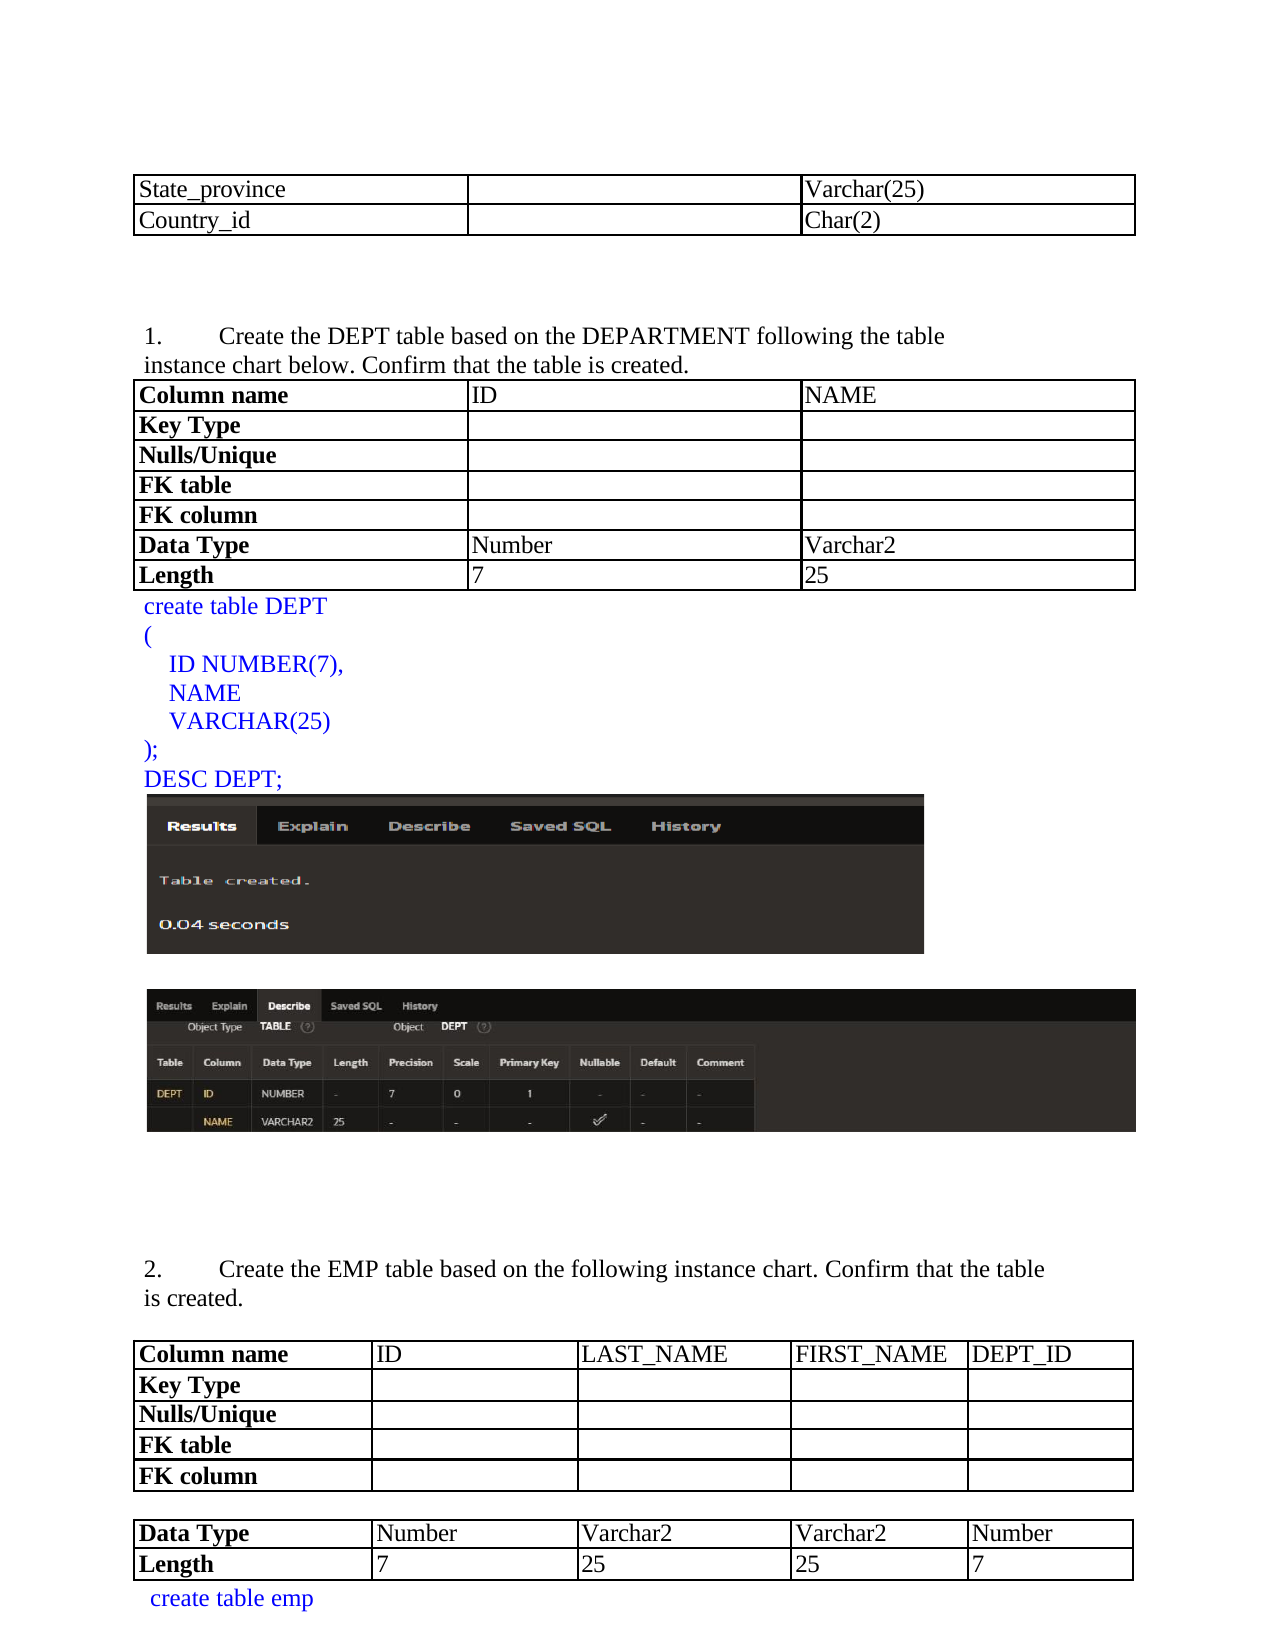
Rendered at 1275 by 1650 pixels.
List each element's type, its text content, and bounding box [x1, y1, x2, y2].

picture [146, 989, 1136, 1132]
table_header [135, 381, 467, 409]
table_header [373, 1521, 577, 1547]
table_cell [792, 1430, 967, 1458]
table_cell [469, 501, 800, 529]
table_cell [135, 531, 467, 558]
list Create the EMP table based on the following instance chart. Confirm that the table is created. [144, 1254, 1067, 1312]
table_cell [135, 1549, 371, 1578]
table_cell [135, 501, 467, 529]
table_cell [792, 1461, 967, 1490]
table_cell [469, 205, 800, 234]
text create table DEPT ( [144, 591, 328, 649]
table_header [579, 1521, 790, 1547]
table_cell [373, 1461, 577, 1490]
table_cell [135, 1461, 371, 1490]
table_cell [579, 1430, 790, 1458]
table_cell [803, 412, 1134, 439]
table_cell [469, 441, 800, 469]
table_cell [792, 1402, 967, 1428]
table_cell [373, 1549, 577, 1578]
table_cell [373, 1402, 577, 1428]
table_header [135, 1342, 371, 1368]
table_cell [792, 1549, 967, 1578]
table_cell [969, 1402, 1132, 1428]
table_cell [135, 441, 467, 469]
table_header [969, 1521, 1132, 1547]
text DESC DEPT; [144, 764, 1275, 793]
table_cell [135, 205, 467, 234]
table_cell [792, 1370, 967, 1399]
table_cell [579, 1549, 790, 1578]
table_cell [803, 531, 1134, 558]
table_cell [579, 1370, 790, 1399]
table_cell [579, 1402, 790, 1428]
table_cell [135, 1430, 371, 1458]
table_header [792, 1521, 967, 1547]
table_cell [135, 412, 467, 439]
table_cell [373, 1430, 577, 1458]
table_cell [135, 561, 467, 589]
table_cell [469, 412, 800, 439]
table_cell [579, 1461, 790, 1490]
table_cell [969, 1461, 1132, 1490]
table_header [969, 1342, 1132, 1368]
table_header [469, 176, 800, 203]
text ); [144, 735, 1275, 764]
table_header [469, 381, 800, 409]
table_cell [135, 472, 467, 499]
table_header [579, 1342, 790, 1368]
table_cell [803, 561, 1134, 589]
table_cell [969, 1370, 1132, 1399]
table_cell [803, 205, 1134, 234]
text ID NUMBER(7), NAME VARCHAR(25) [169, 649, 393, 735]
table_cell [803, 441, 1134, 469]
list Create the DEPT table based on the DEPARTMENT following the table instance chart below. Confirm that the table is created. [144, 321, 1033, 378]
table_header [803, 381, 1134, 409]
picture [146, 794, 925, 954]
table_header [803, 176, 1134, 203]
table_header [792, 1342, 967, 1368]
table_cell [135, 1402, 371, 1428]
text create table emp ( [144, 1583, 315, 1612]
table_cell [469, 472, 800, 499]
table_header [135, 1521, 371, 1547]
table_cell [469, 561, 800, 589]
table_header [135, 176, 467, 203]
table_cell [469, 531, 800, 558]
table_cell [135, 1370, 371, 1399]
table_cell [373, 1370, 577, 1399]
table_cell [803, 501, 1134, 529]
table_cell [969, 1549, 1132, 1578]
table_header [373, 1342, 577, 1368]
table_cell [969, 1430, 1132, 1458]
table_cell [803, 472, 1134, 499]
